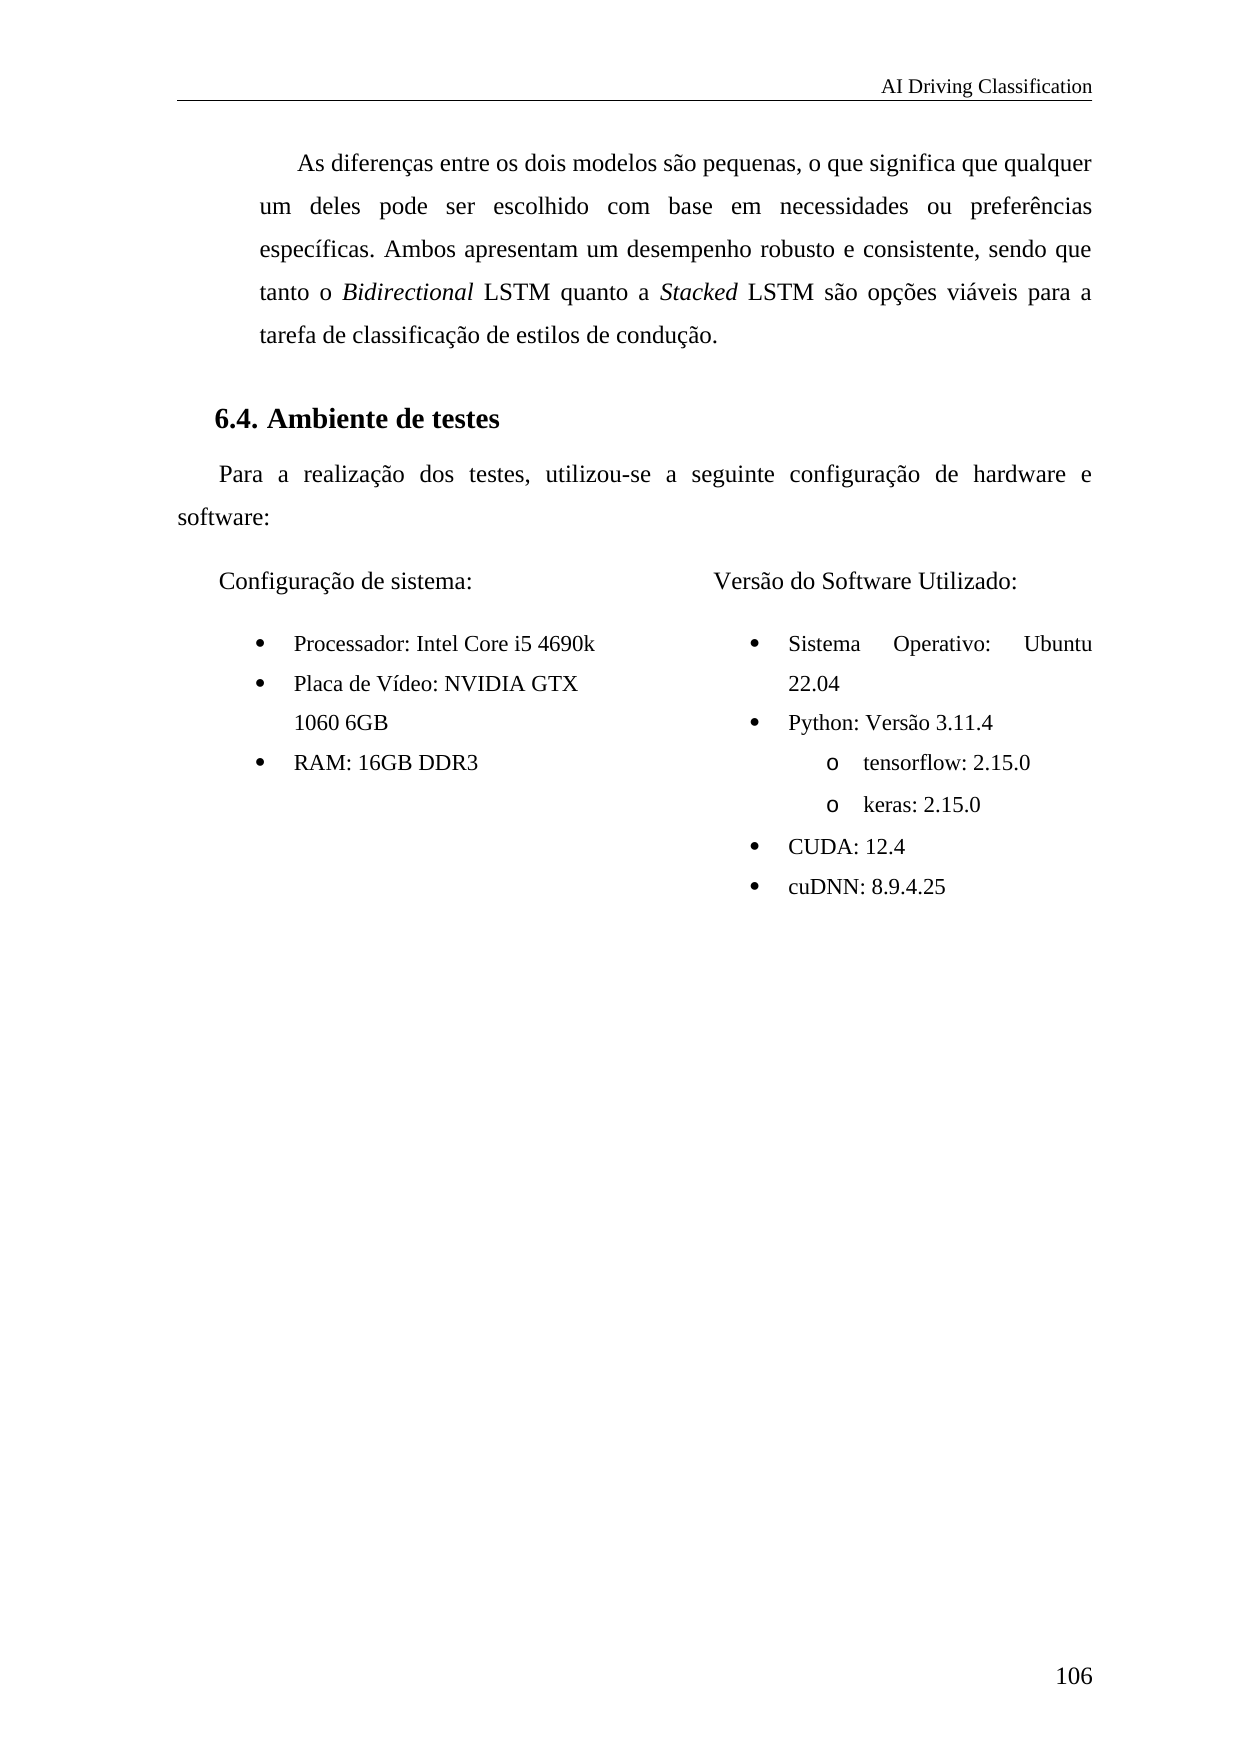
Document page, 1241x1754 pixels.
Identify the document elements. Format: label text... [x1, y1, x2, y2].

text Configuração de sistema: [177, 566, 598, 595]
text Para a realização dos testes, utilizou-se a seguinte configuração de hardware e software: [177, 459, 1092, 531]
list Placa de Vídeo: NVIDIA GTX 1060 6GB [256, 670, 598, 736]
list Sistema Operativo: Ubuntu 22.04 [751, 630, 1092, 696]
text Versão do Software Utilizado: [672, 566, 1092, 595]
list RAM: 16GB DDR3 [256, 749, 598, 775]
list Processador: Intel Core i5 4690k [256, 630, 598, 657]
list tensorflow: 2.15.0 [826, 749, 1092, 777]
list keras: 2.15.0 [826, 791, 1092, 819]
text As diferenças entre os dois modelos são pequenas, o que significa que qualquer um deles pode ser escolhido com base em necessidades ou preferências específicas. Ambos apresentam um desempenho robusto e consistente, sendo que tanto o Bidirectional LSTM quanto a Stacked LSTM são opções viáveis para a tarefa de classificação de estilos de condução. [259, 148, 1092, 349]
list CUDA: 12.4 [751, 833, 1092, 860]
subtitle Ambiente de testes [214, 401, 1092, 434]
list Python: Versão 3.11.4 [751, 709, 1092, 736]
list cuDNN: 8.9.4.25 [751, 873, 1092, 899]
